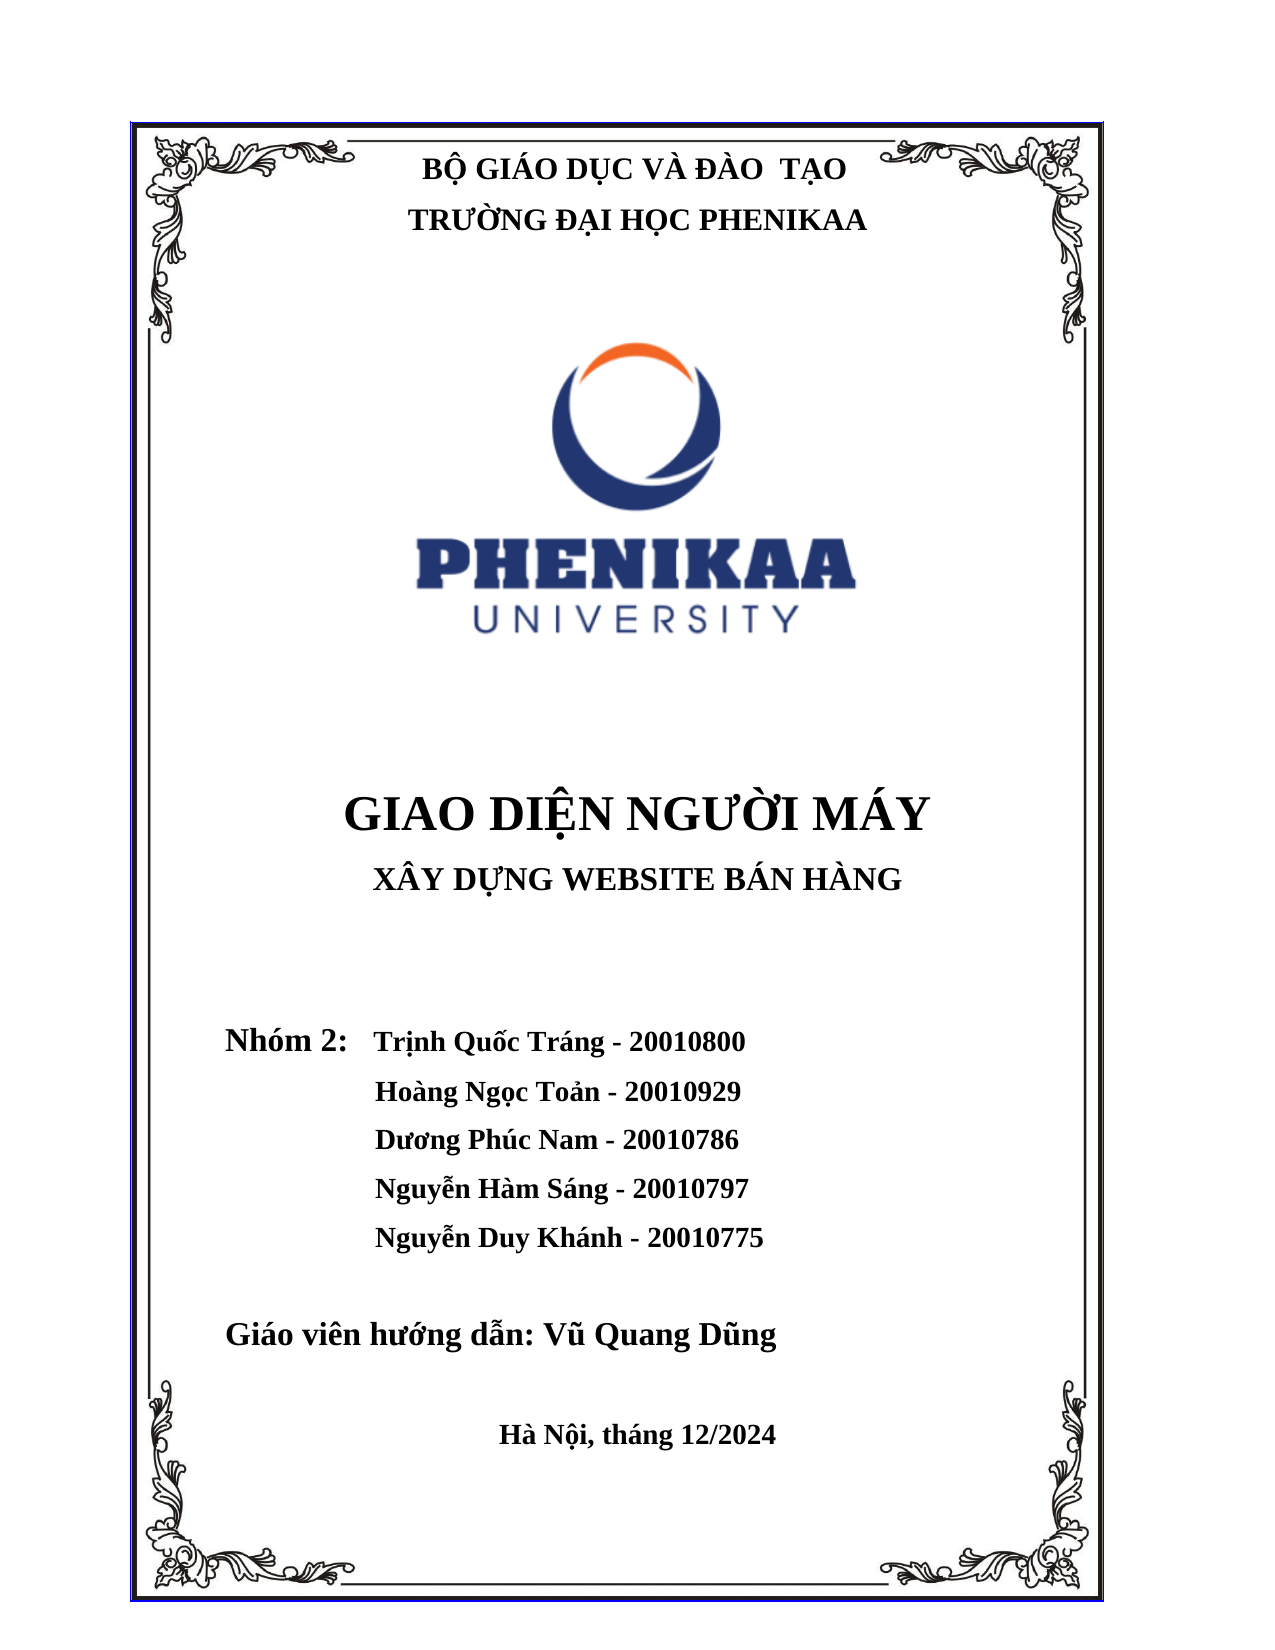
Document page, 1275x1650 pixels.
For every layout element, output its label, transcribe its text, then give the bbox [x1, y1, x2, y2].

text BỘ GIÁO DỤC VÀ ĐÀO TẠO [120, 150, 1110, 186]
text TRƯỜNG ĐẠI HỌC PHENIKAA [150, 201, 1125, 237]
text Nguyễn Duy Khánh - 20010775 [300, 1220, 1125, 1253]
picture [131, 123, 1103, 150]
text Dương Phúc Nam - 20010786 [300, 1122, 1125, 1156]
picture [131, 186, 1103, 1600]
text XÂY DỰNG WEBSITE BÁN HÀNG [150, 859, 1125, 897]
text Nhóm 2: Trịnh Quốc Tráng - 20010800 [150, 1020, 1125, 1058]
text Giáo viên hướng dẫn: Vũ Quang Dũng [150, 1314, 1125, 1353]
text Nguyễn Hàm Sáng - 20010797 [300, 1171, 1125, 1204]
text Hoàng Ngọc Toản - 20010929 [300, 1074, 1125, 1107]
text Hà Nội, tháng 12/2024 [150, 1417, 1125, 1450]
text GIAO DIỆN NGƯỜI MÁY [150, 784, 1125, 842]
